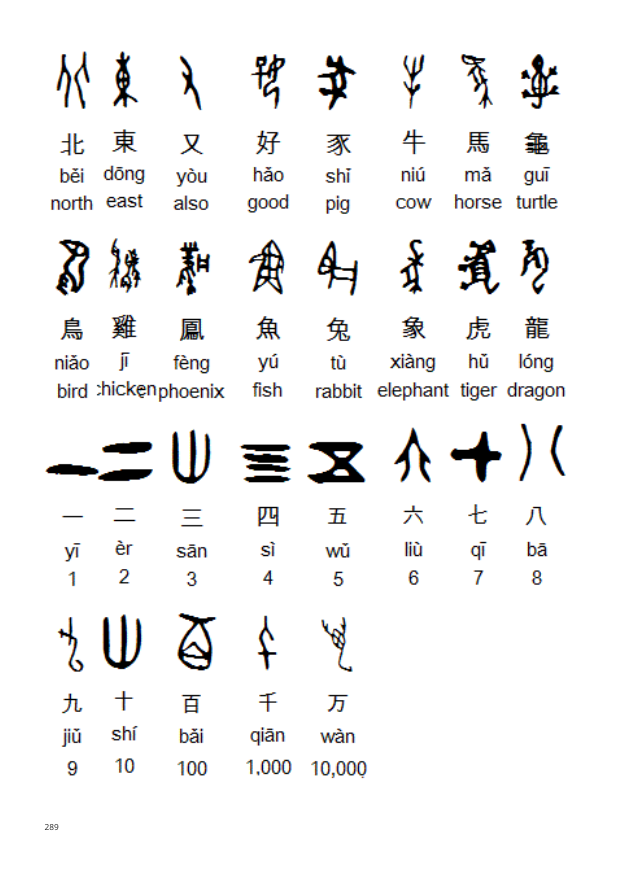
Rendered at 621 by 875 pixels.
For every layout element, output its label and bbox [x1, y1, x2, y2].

picture [44, 44, 576, 782]
